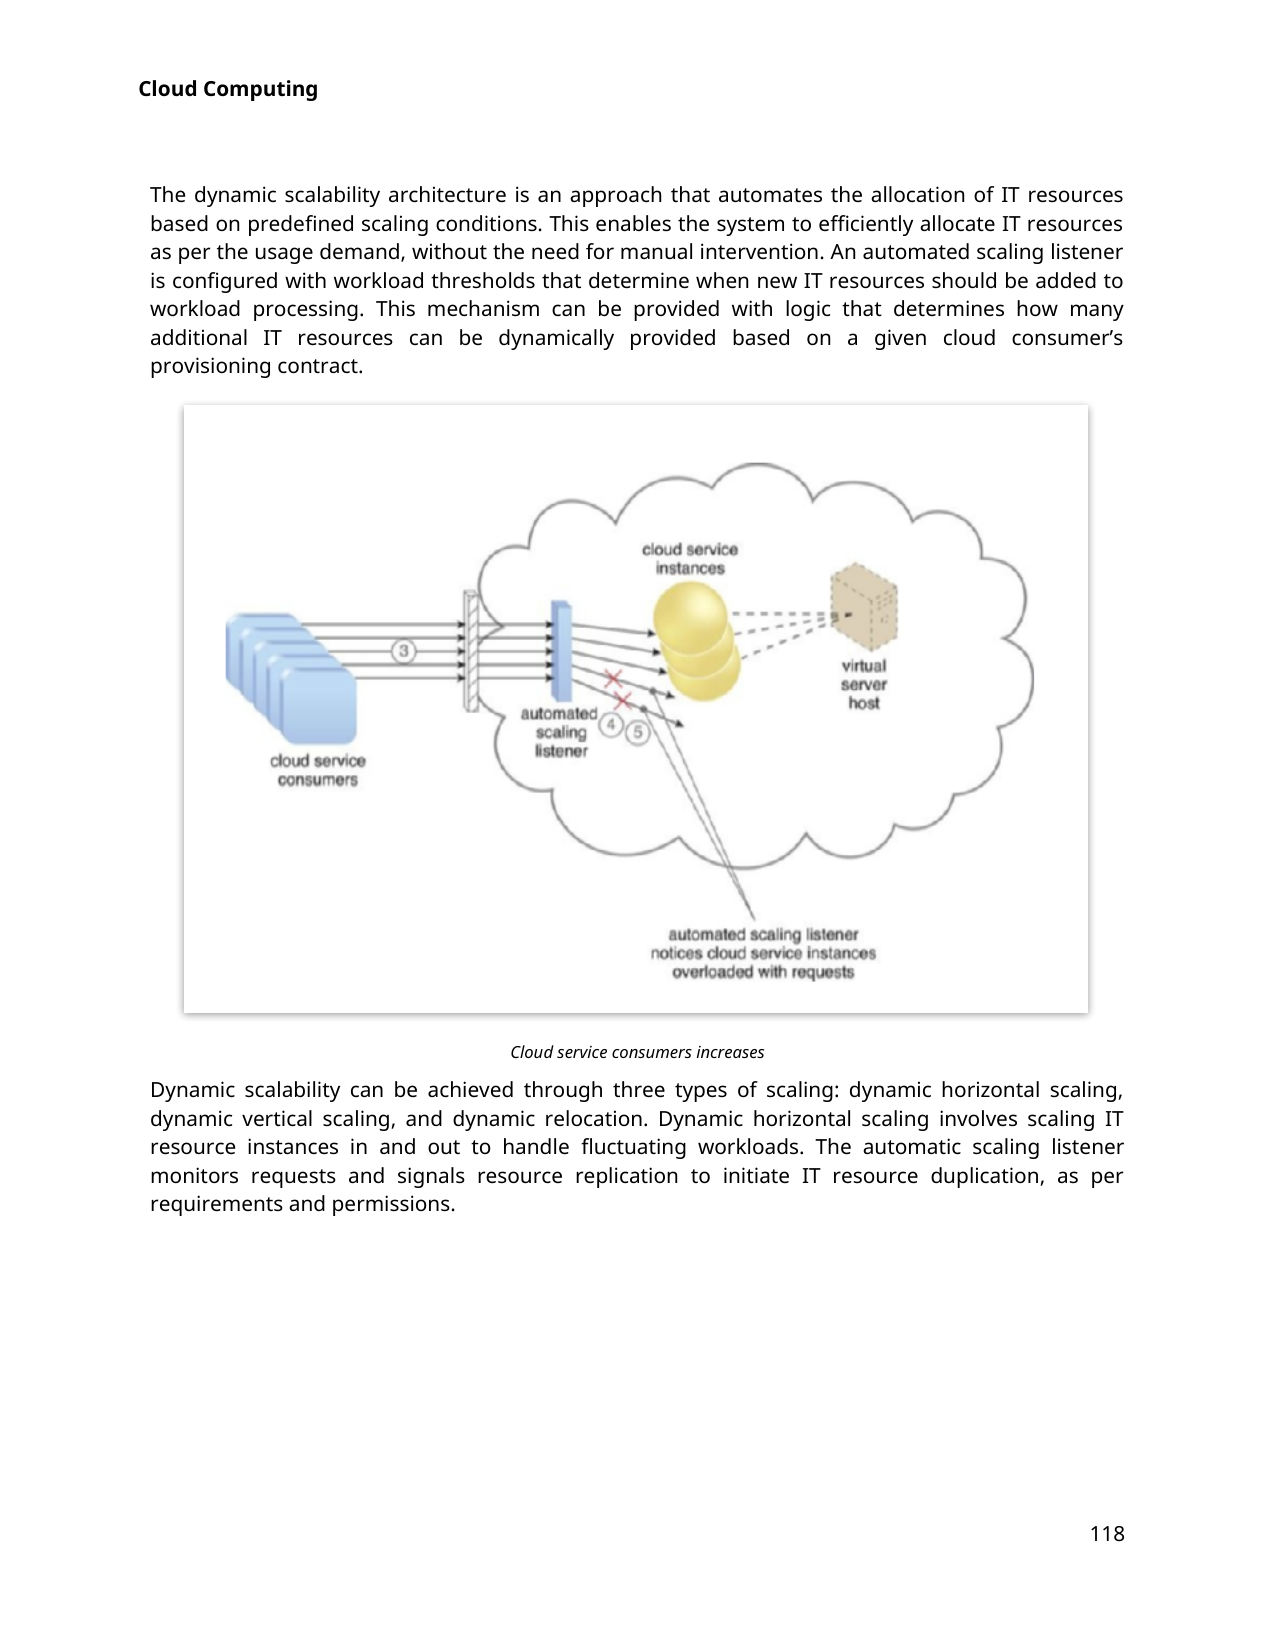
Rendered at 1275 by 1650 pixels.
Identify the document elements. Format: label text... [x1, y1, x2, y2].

text Dynamic scalability can be achieved through three types of scaling: dynamic horizontal scaling, dynamic vertical scaling, and dynamic relocation. Dynamic horizontal scaling involves scaling IT resource instances in and out to handle fluctuating workloads. The automatic scaling listener monitors requests and signals resource replication to initiate IT resource duplication, as per requirements and permissions. [150, 1075, 1125, 1218]
picture [198, 419, 1073, 998]
text Cloud service consumers increases [150, 1040, 1125, 1063]
text The dynamic scalability architecture is an approach that automates the allocation of IT resources based on predefined scaling conditions. This enables the system to efficiently allocate IT resources as per the usage demand, without the need for manual intervention. An automated scaling listener is configured with workload thresholds that determine when new IT resources should be added to workload processing. This mechanism can be provided with logic that determines how many additional IT resources can be dynamically provided based on a given cloud consumer’s provisioning contract. [150, 181, 1125, 379]
